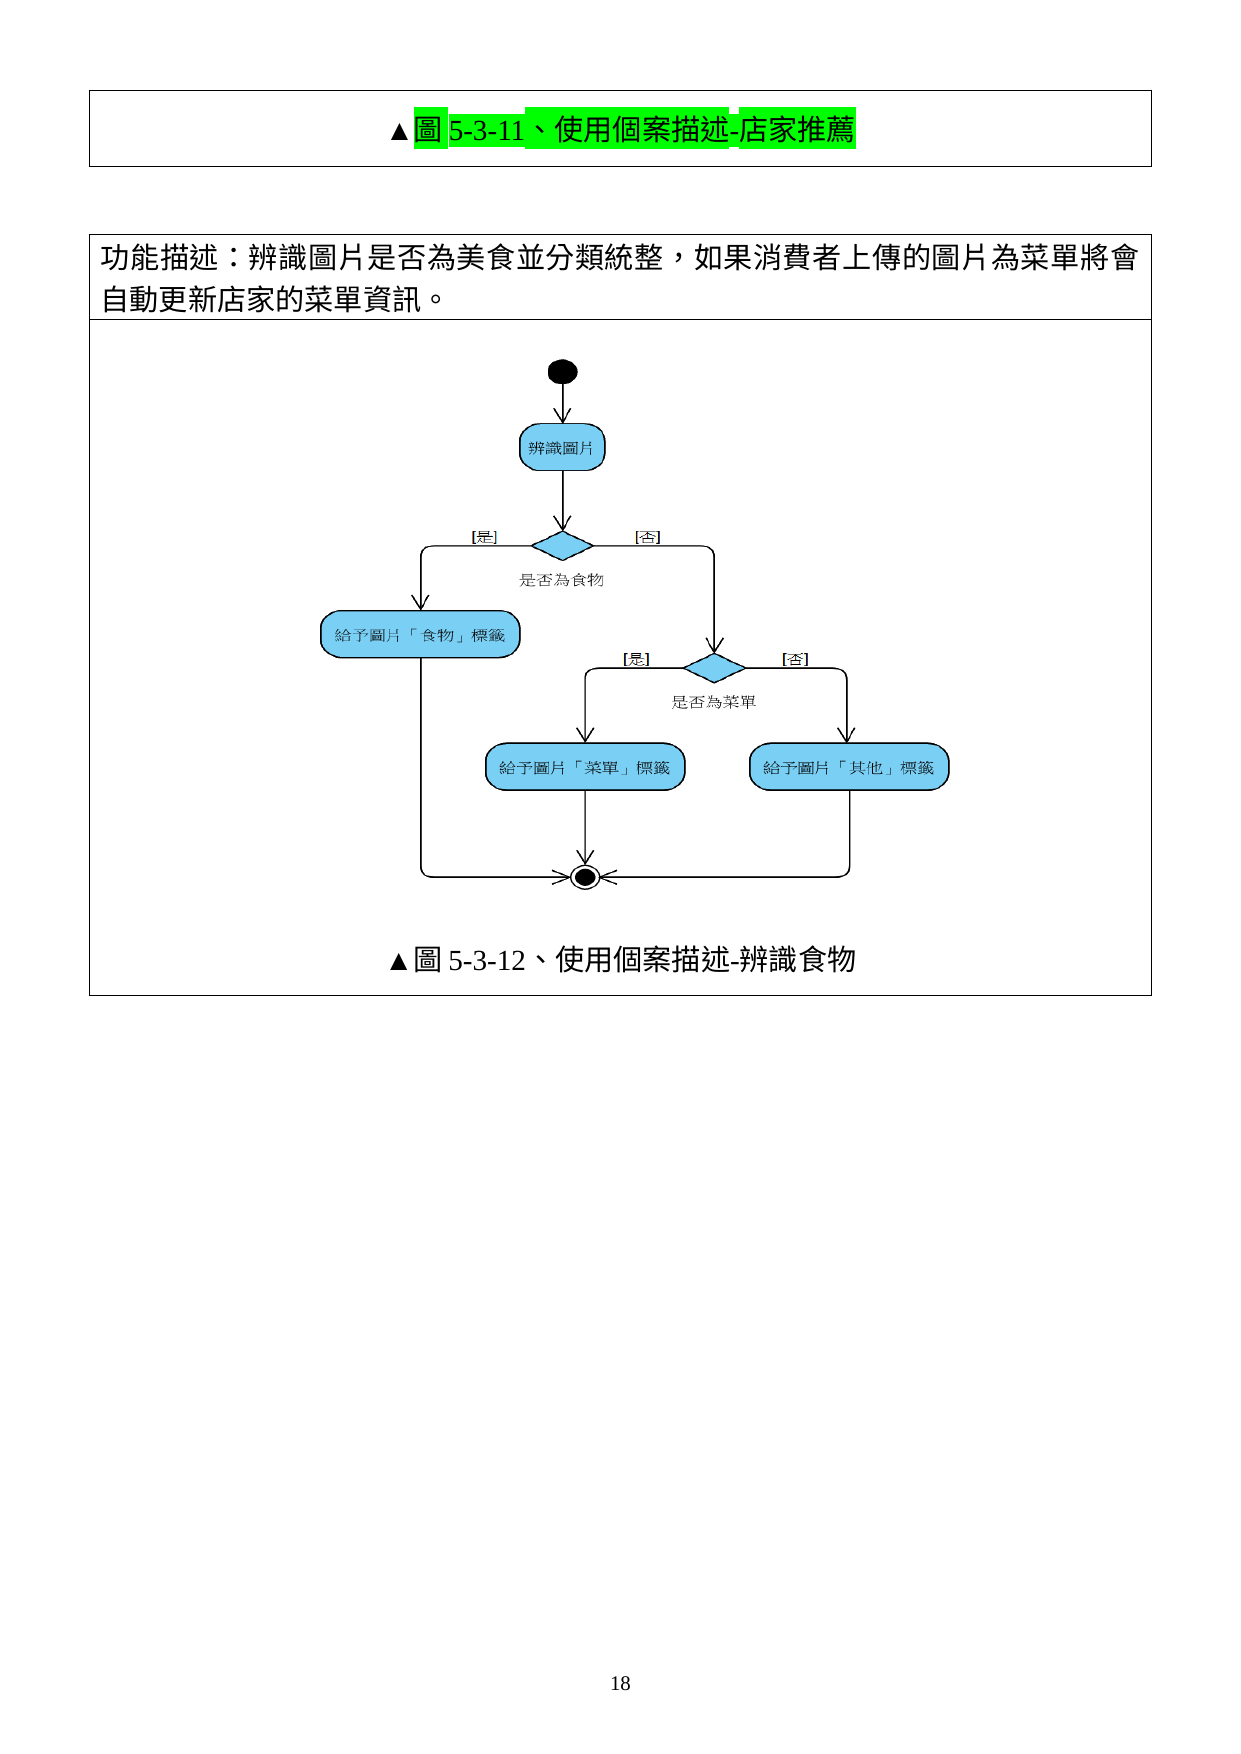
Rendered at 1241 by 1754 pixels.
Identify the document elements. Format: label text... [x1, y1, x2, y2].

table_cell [90, 91, 1151, 166]
table_header 功能描述：辨識圖片是否為美食並分類統整，如果消費者上傳的圖片為菜單將會自動更新店家的菜單資訊。 [90, 235, 1151, 319]
table_cell ▲圖5-3-12、使用個案描述-辨識食物 [90, 320, 1151, 995]
picture [265, 340, 975, 901]
